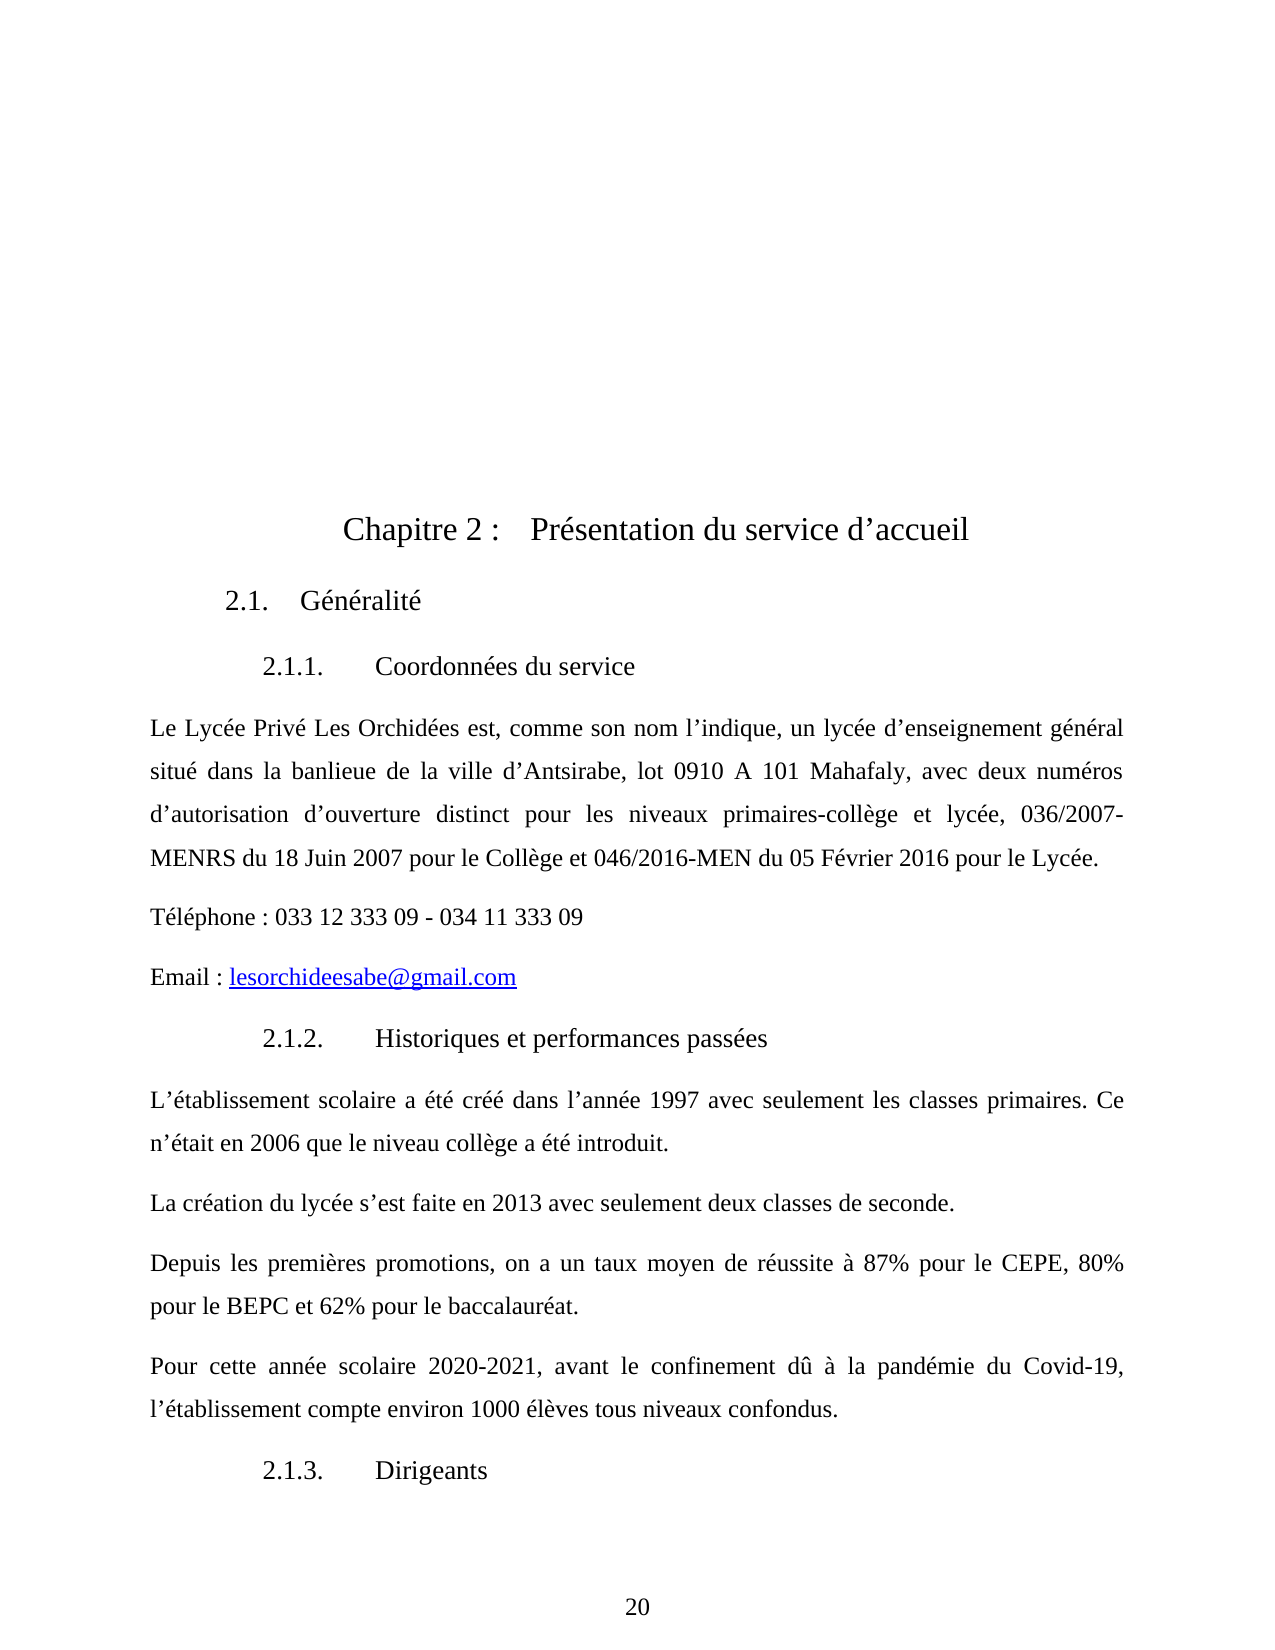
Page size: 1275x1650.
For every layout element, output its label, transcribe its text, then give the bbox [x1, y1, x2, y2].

text La création du lycée s’est faite en 2013 avec seulement deux classes de seconde. [150, 1188, 1125, 1217]
text Email : lesorchideesabe@gmail.com [150, 962, 1125, 991]
text L’établissement scolaire a été créé dans l’année 1997 avec seulement les classes primaires. Ce n’était en 2006 que le niveau collège a été introduit. [150, 1085, 1125, 1157]
text Pour cette année scolaire 2020-2021, avant le confinement dû à la pandémie du Covid-19, l’établissement compte environ 1000 élèves tous niveaux confondus. [150, 1351, 1125, 1423]
text Depuis les premières promotions, on a un taux moyen de réussite à 87% pour le CEPE, 80% pour le BEPC et 62% pour le baccalauréat. [150, 1248, 1125, 1320]
text Coordonnées du service [262, 650, 1125, 681]
text Historiques et performances passées [262, 1022, 1125, 1053]
text Le Lycée Privé Les Orchidées est, comme son nom l’indique, un lycée d’enseignement général situé dans la banlieue de la ville d’Antsirabe, lot 0910 A 101 Mahafaly, avec deux numéros d’autorisation d’ouverture distinct pour les niveaux primaires-collège et lycée, 036/2007-MENRS du 18 Juin 2007 pour le Collège et 046/2016-MEN du 05 Février 2016 pour le Lycée. [150, 713, 1125, 871]
text Généralité [225, 583, 1125, 616]
text Dirigeants [262, 1454, 1125, 1485]
text Présentation du service d’accueil [187, 509, 1125, 547]
text Téléphone : 033 12 333 09 - 034 11 333 09 [150, 902, 1125, 931]
